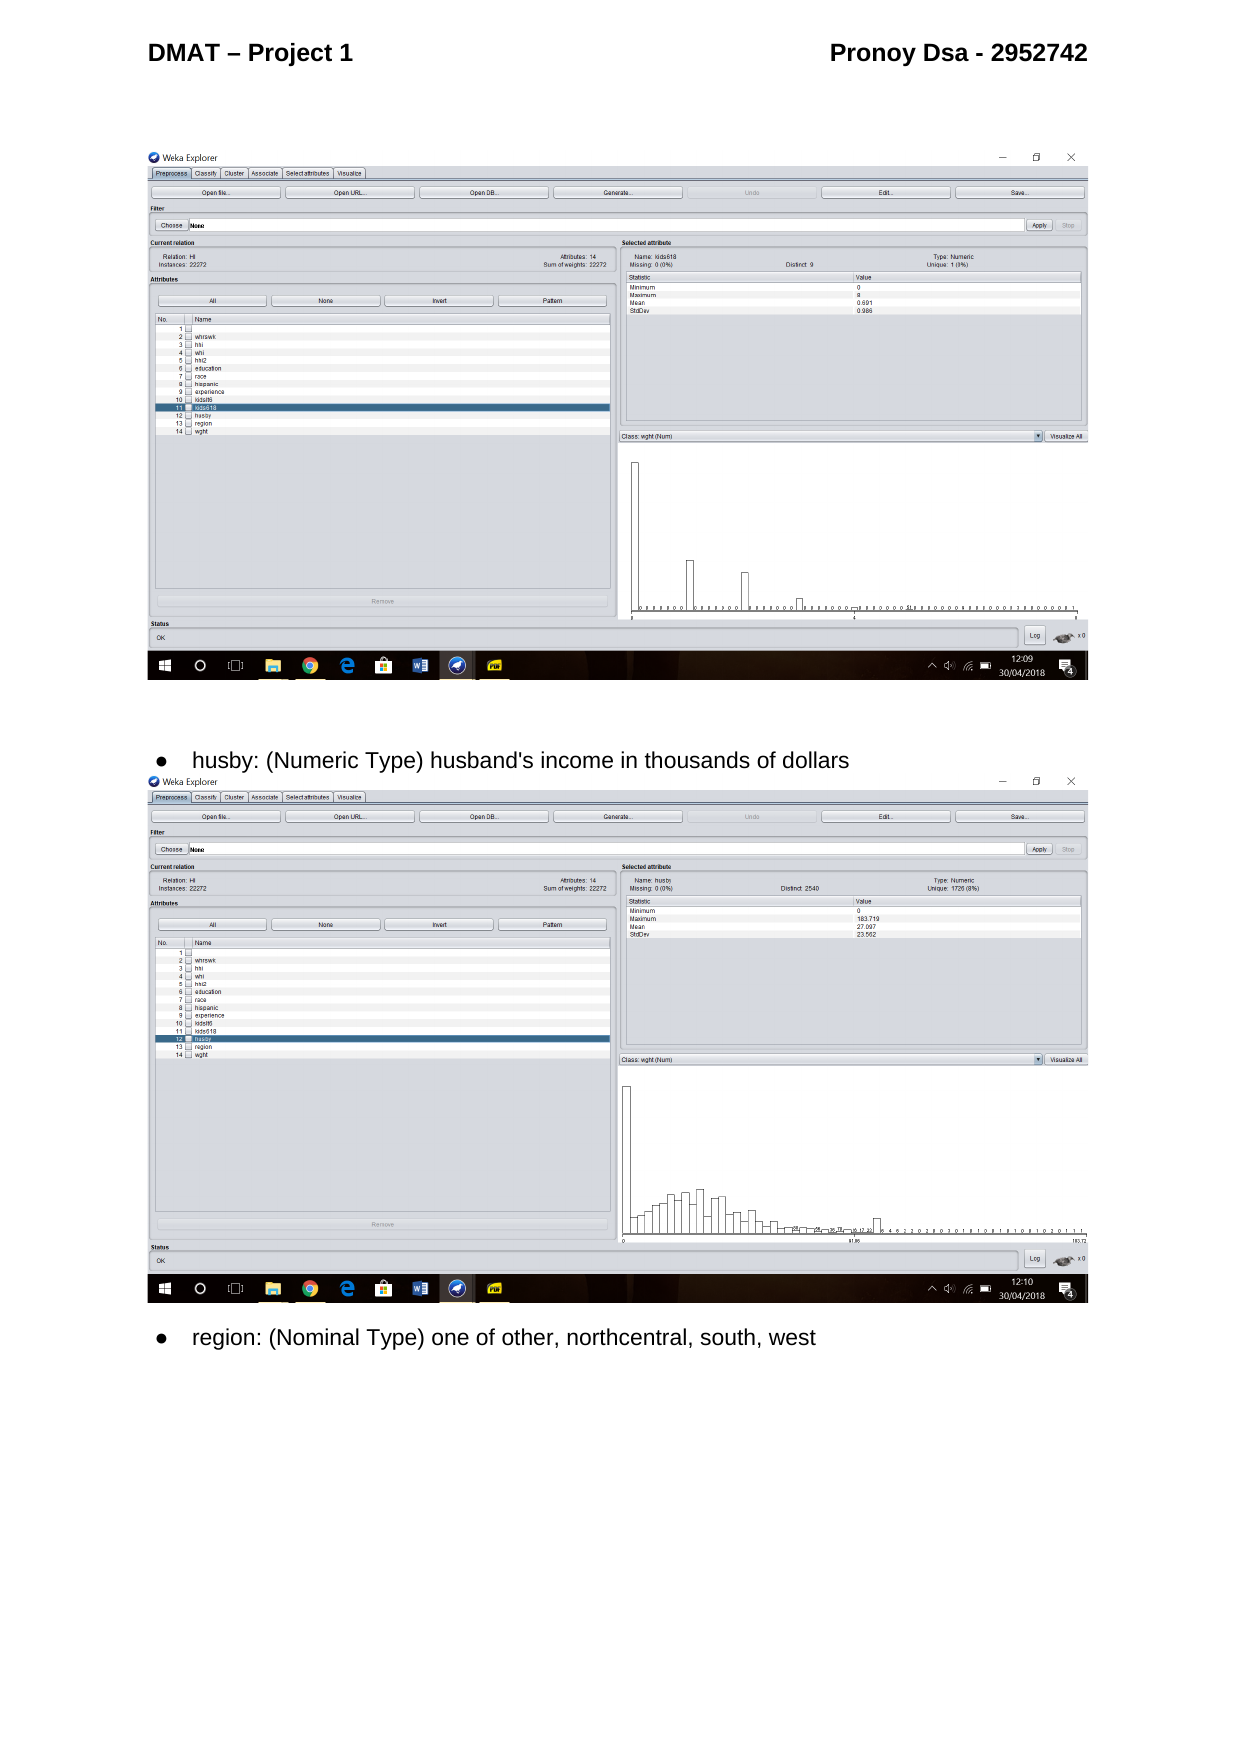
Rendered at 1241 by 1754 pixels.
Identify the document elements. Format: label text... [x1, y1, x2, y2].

picture [147, 773, 1089, 1303]
picture [147, 150, 1089, 680]
list husby: (Numeric Type) husband's income in thousands of dollars [154, 747, 1090, 773]
list region: (Nominal Type) one of other, northcentral, south, west [154, 1323, 1090, 1350]
